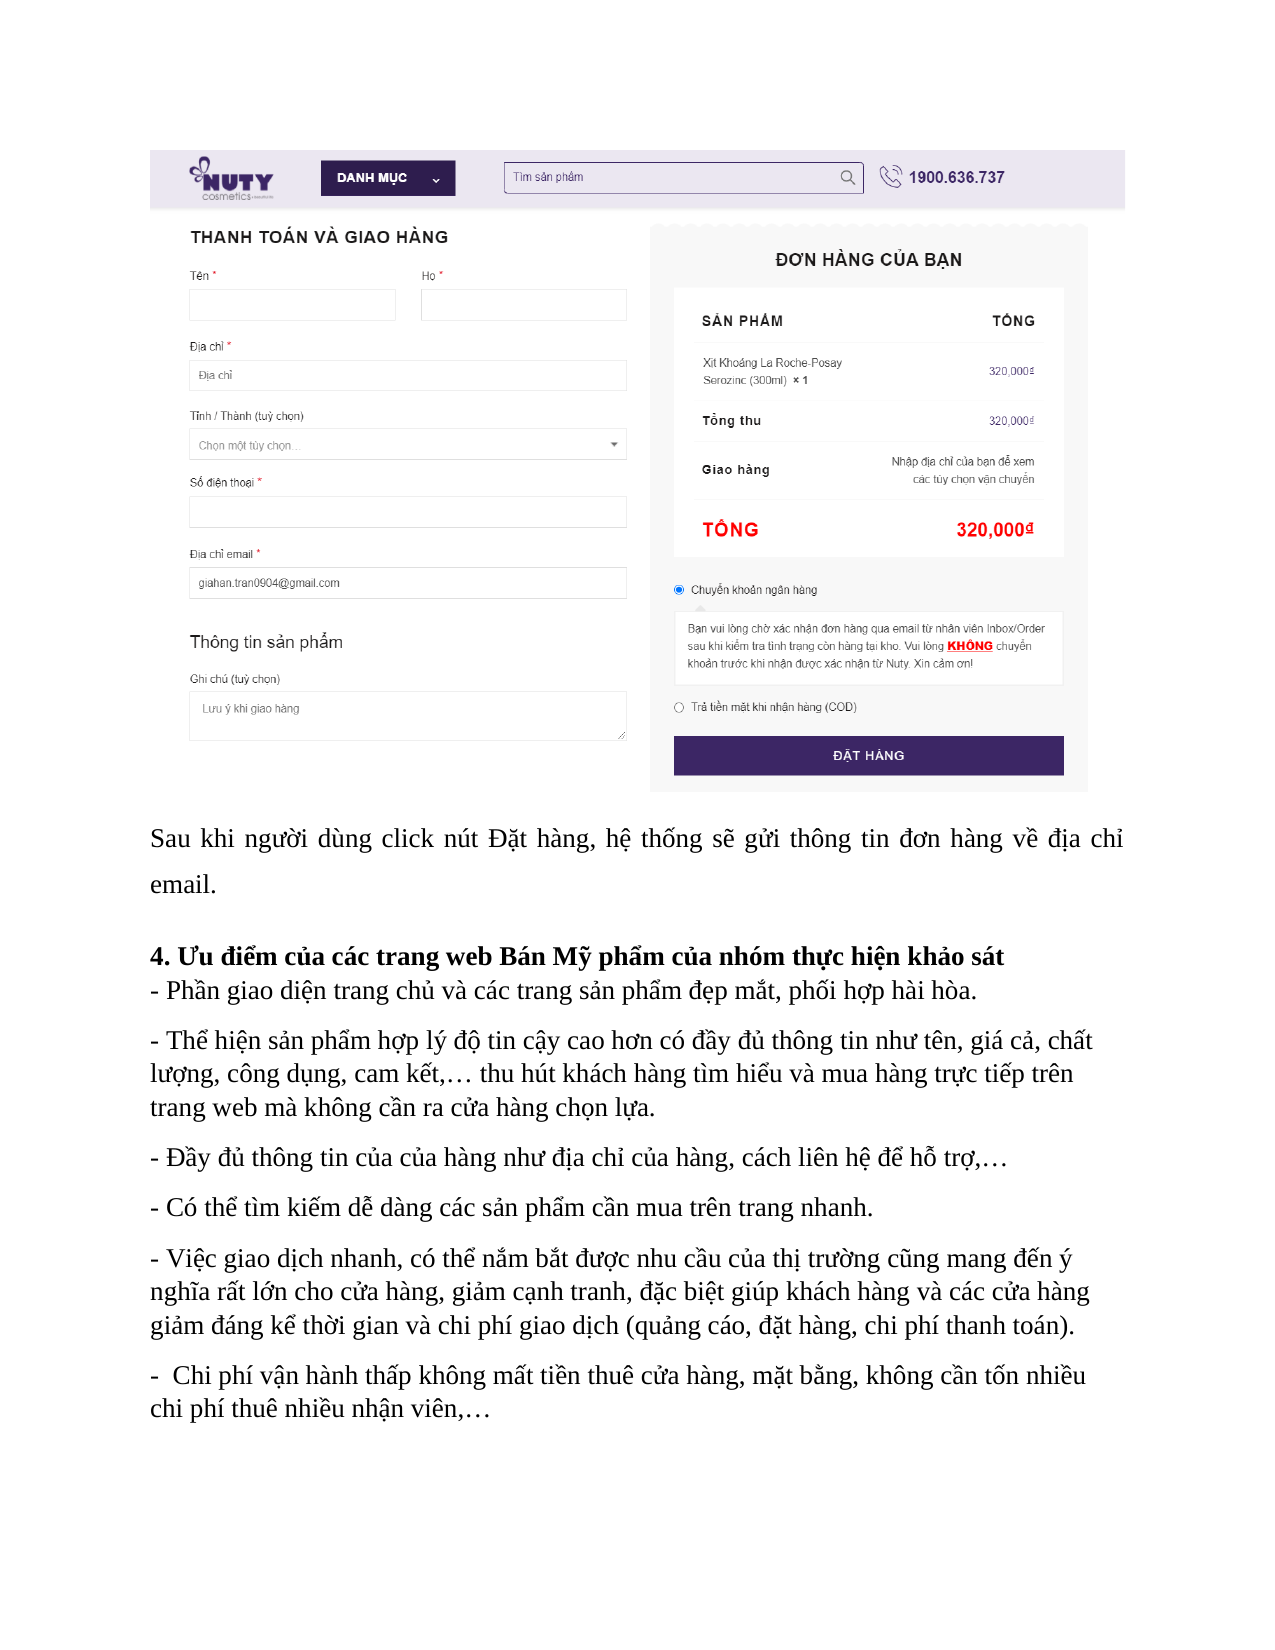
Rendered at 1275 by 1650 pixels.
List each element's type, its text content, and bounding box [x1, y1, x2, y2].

text Sau khi người dùng click nút Đặt hàng, hệ thống sẽ gửi thông tin đơn hàng về địa chỉ email. [150, 822, 1125, 900]
subtitle 4. Ưu điểm của các trang web Bán Mỹ phẩm của nhóm thực hiện khảo sát [150, 940, 1125, 971]
text - Phần giao diện trang chủ và các trang sản phẩm đẹp mắt, phối hợp hài hòa. [150, 974, 1125, 1005]
text - Việc giao dịch nhanh, có thể nắm bắt được nhu cầu của thị trường cũng mang đến ý nghĩa rất lớn cho cửa hàng, giảm cạnh tranh, đặc biệt giúp khách hàng và các cửa hàng giảm đáng kể thời gian và chi phí giao dịch (quảng cáo, đặt hàng, chi phí thanh toán). [150, 1242, 1125, 1340]
text - Đầy đủ thông tin của của hàng như địa chỉ của hàng, cách liên hệ để hỗ trợ,… [150, 1141, 1125, 1172]
picture [150, 150, 1125, 792]
text - Thể hiện sản phẩm hợp lý độ tin cậy cao hơn có đầy đủ thông tin như tên, giá cả, chất lượng, công dụng, cam kết,… thu hút khách hàng tìm hiểu và mua hàng trực tiếp trên trang web mà không cần ra cửa hàng chọn lựa. [150, 1024, 1125, 1122]
text - Chi phí vận hành thấp không mất tiền thuê cửa hàng, mặt bằng, không cần tốn nhiều chi phí thuê nhiều nhận viên,… [150, 1359, 1125, 1424]
text - Có thể tìm kiếm dễ dàng các sản phẩm cần mua trên trang nhanh. [150, 1192, 1125, 1223]
